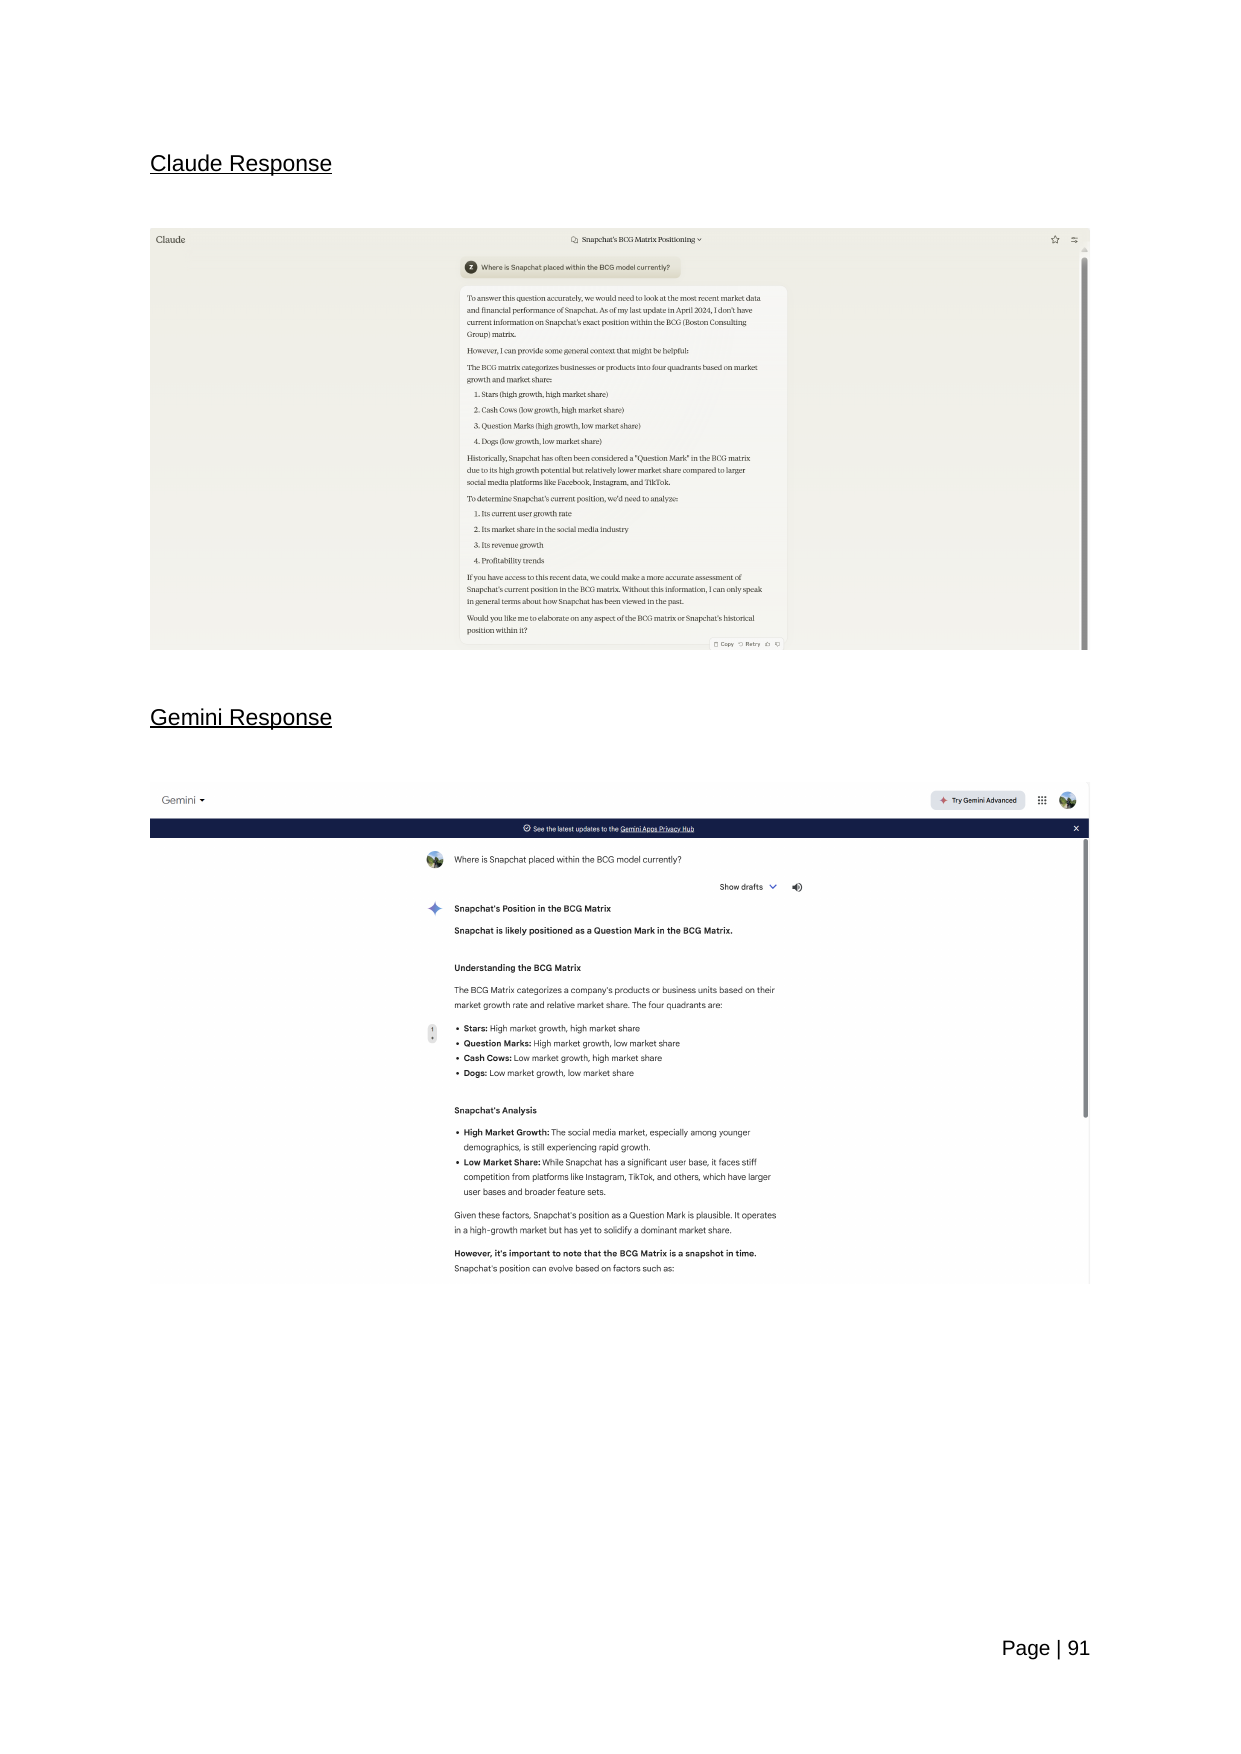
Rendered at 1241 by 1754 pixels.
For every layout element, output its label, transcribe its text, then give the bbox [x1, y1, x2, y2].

picture [150, 782, 1091, 1284]
picture [150, 228, 1091, 650]
text Gemini Response [150, 703, 1090, 730]
text Claude Response [150, 150, 1090, 176]
